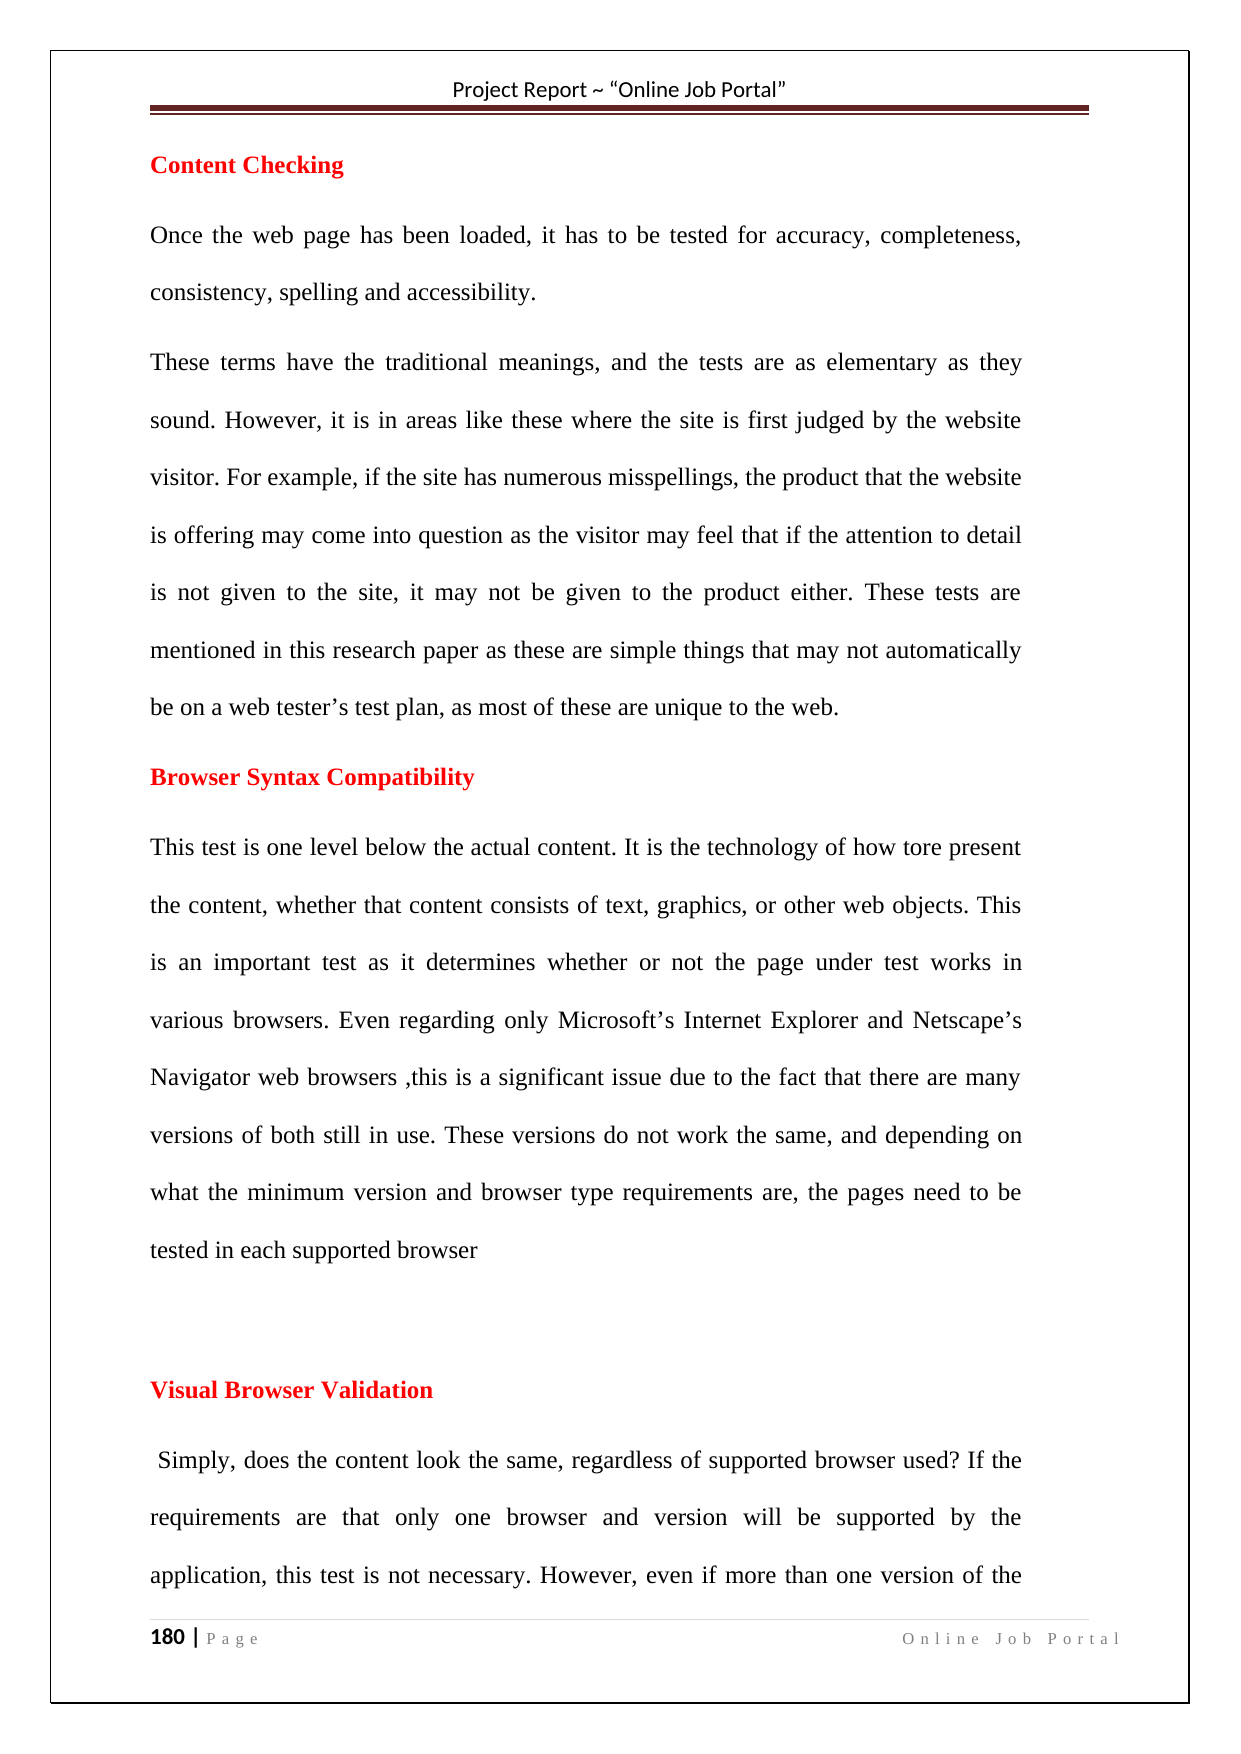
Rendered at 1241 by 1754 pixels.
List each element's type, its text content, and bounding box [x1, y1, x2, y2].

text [150, 1445, 1023, 1589]
text These terms have the traditional meanings, and the tests are as elementary as they sound. However, it is in areas like these where the site is first judged by the website visitor. For example, if the site has numerous misspellings, the product that the website is offering may come into question as the visitor may feel that if the attention to detail is not given to the site, it may not be given to the product either. These tests are mentioned in this research paper as these are simple things that may not automatically be on a web tester’s test plan, as most of these are unique to the web. [150, 347, 1023, 721]
text Browser Syntax Compatibility [150, 762, 1023, 791]
text Visual Browser Validation [150, 1375, 1023, 1404]
text Once the web page has been loaded, it has to be tested for accuracy, completeness, consistency, spelling and accessibility. [150, 220, 1023, 306]
text Content Checking [150, 150, 1023, 179]
text This test is one level below the actual content. It is the technology of how tore present the content, whether that content consists of text, graphics, or other web objects. This is an important test as it determines whether or not the page under test works in various browsers. Even regarding only Microsoft’s Internet Explorer and Netscape’s Navigator web browsers ,this is a significant issue due to the fact that there are many versions of both still in use. These versions do not work the same, and depending on what the minimum version and browser type requirements are, the pages need to be tested in each supported browser [150, 832, 1023, 1264]
